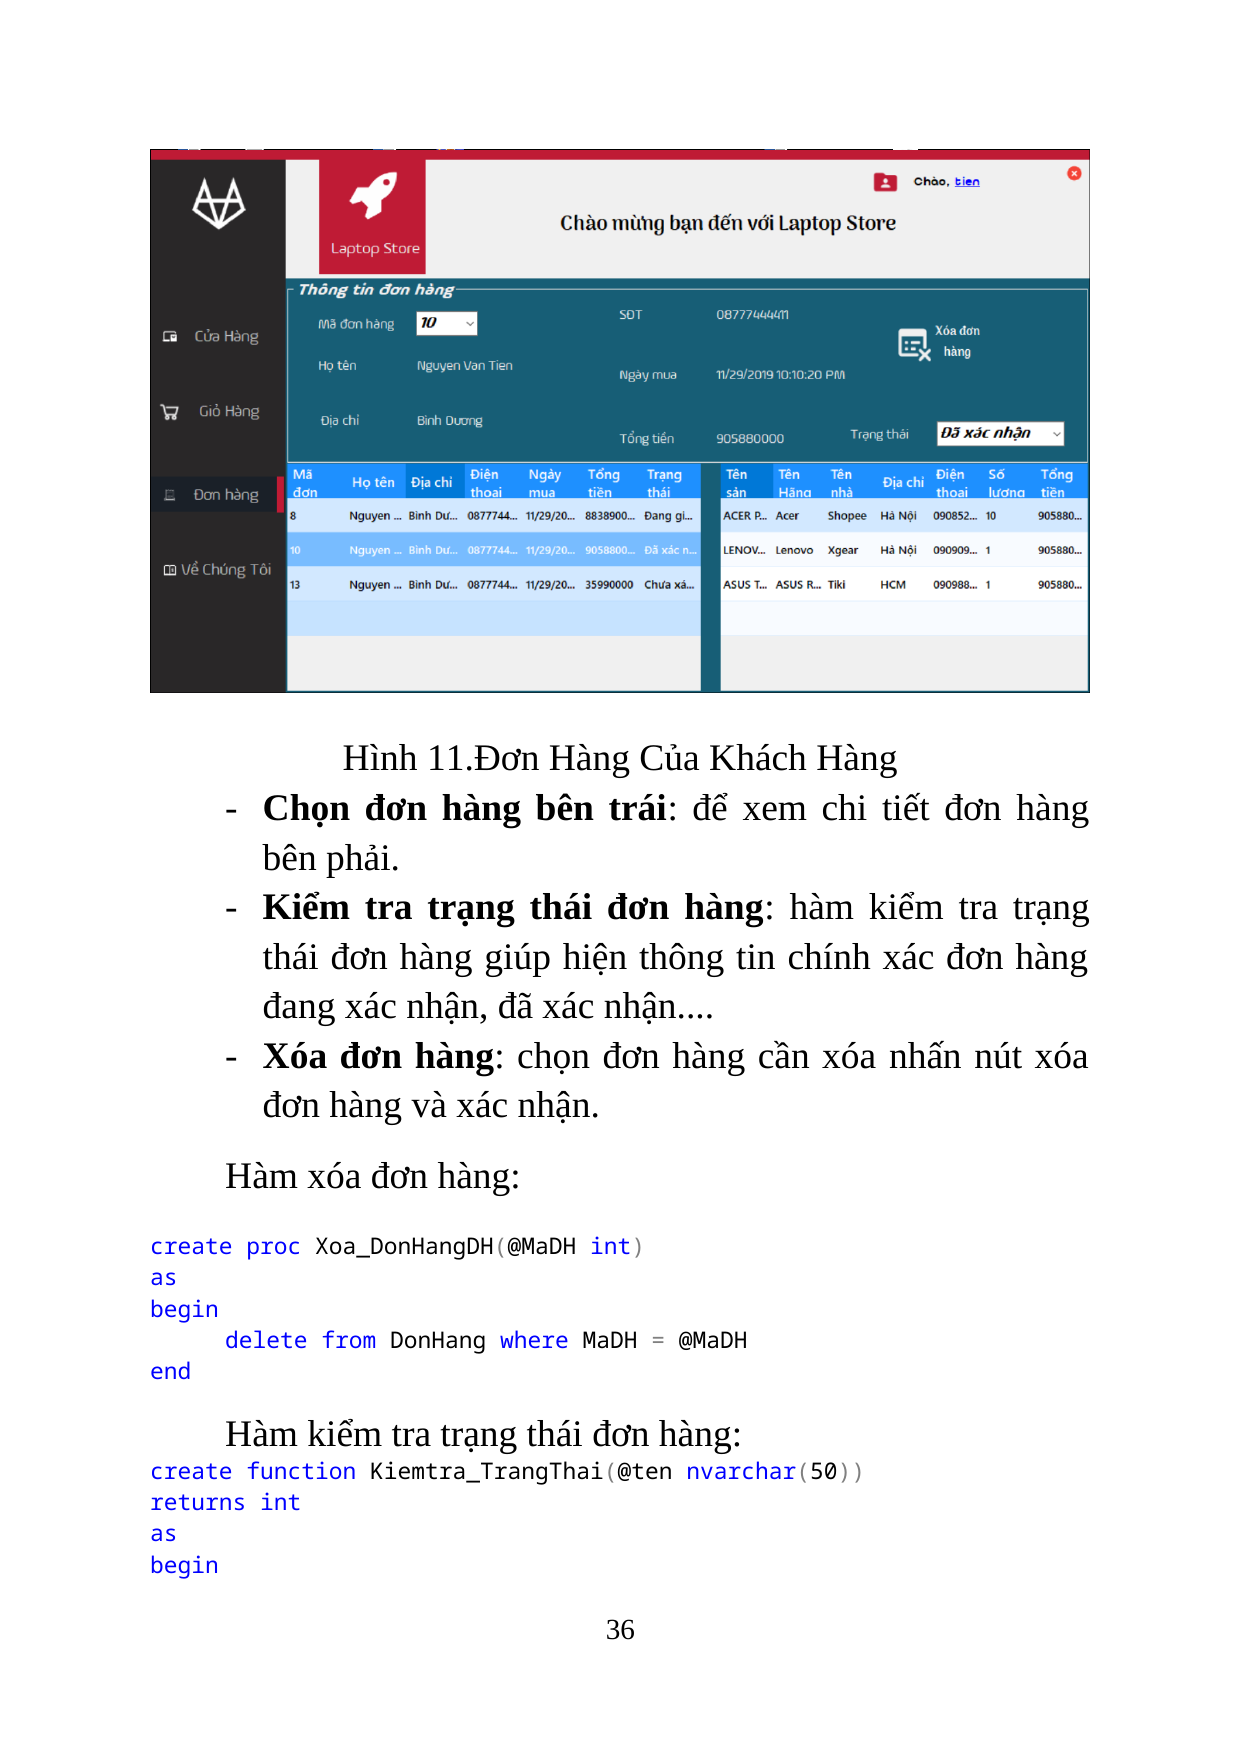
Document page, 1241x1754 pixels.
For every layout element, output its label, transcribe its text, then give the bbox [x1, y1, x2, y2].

list Xóa đơn hàng: chọn đơn hàng cần xóa nhấn nút xóa đơn hàng và xác nhận. [225, 1033, 1090, 1126]
list Hình 11.Đơn Hàng Của Khách Hàng [150, 736, 1090, 779]
text create function Kiemtra_TrangThai(@ten nvarchar(50)) [150, 1455, 1090, 1486]
list Kiểm tra trạng thái đơn hàng: hàm kiểm tra trạng thái đơn hàng giúp hiện thông tin chính xác đơn hàng đang xác nhận, đã xác nhận.... [225, 884, 1090, 1027]
text Hàm xóa đơn hàng: [150, 1153, 1090, 1196]
picture [150, 149, 1090, 693]
text as [150, 1261, 1090, 1292]
text begin [150, 1549, 1090, 1580]
text as [150, 1517, 1090, 1549]
text returns int [150, 1486, 1090, 1517]
text end [150, 1355, 1090, 1386]
text delete from DonHang where MaDH = @MaDH [150, 1324, 1090, 1355]
list Chọn đơn hàng bên trái: để xem chi tiết đơn hàng bên phải. [225, 785, 1090, 878]
text create proc Xoa_DonHangDH(@MaDH int) [150, 1230, 1090, 1261]
text Hàm kiểm tra trạng thái đơn hàng: [150, 1412, 1090, 1455]
text begin [150, 1292, 1090, 1324]
